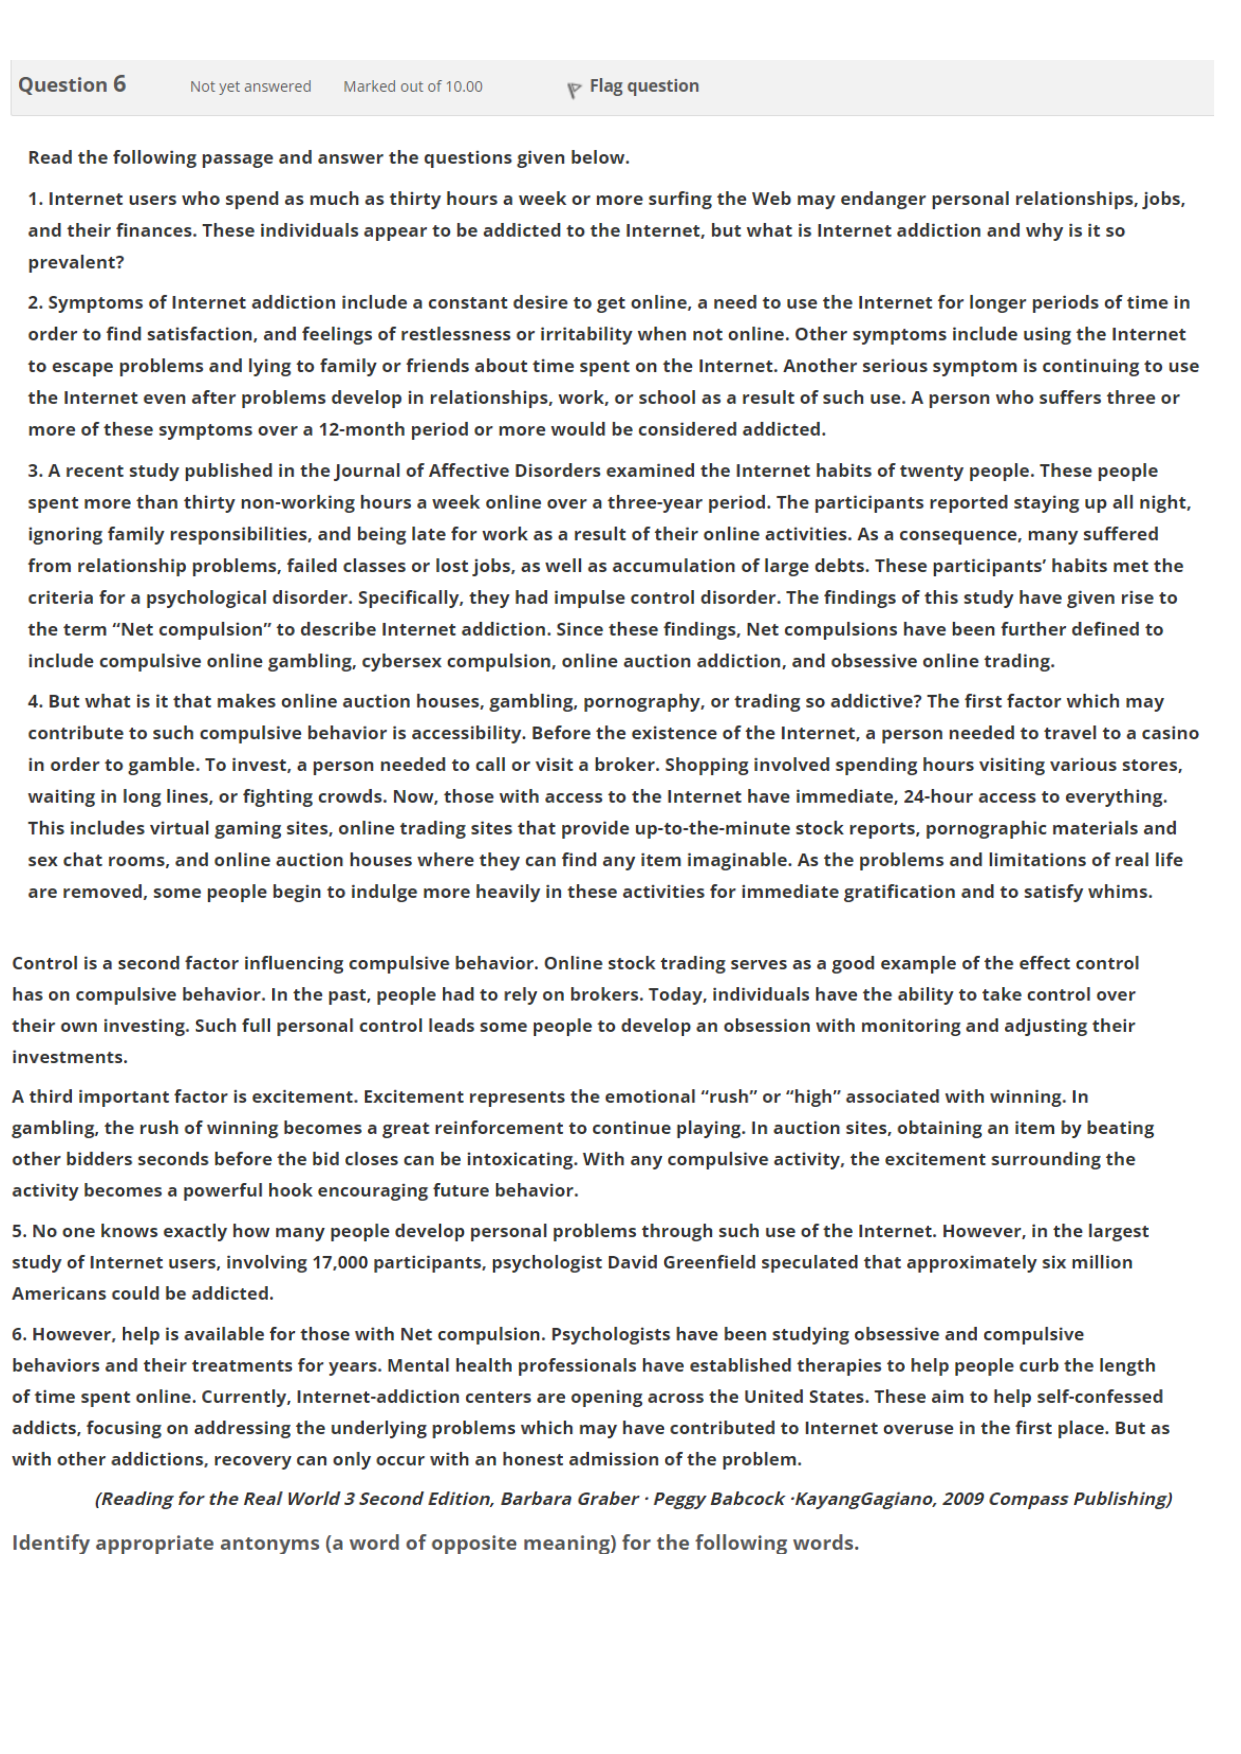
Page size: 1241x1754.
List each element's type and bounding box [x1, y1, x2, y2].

picture [0, 935, 1223, 1554]
picture [0, 60, 1215, 917]
